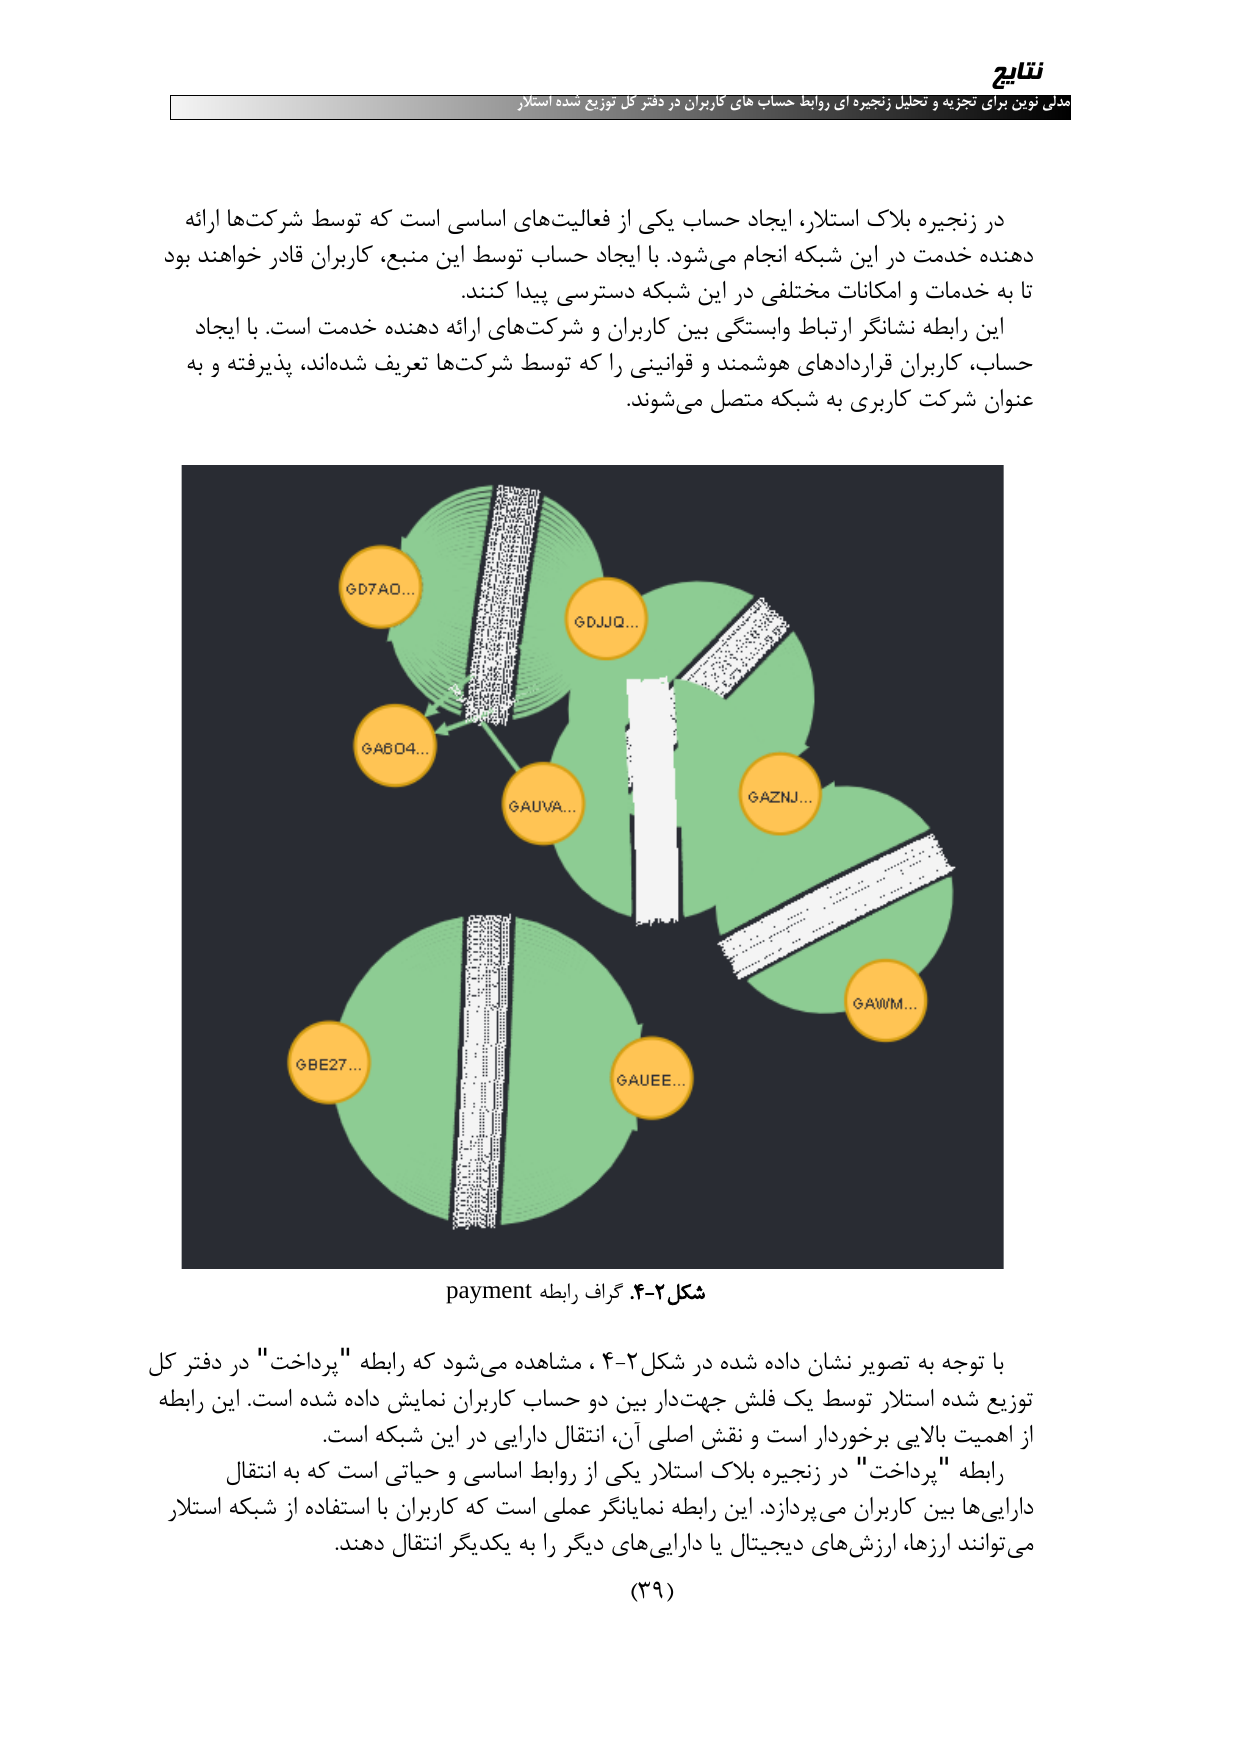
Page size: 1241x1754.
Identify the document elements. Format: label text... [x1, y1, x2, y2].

picture [181, 465, 1004, 1269]
text این رابطه نشانگر ارتباط وابستگی بین کاربران و شرکت‌های ارائه دهنده خدمت است. با ایجاد حساب، کاربران قراردادهای هوشمند و قوانینی را که توسط شرکت‌ها تعریف شده‌اند، پذیرفته و به عنوان شرکت کاربری به شبکه متصل می‌شوند. [147, 315, 1033, 417]
text شکل2-4. گراف رابطه payment [147, 1275, 1033, 1307]
text در زنجیره بلاک استلار، ایجاد حساب یکی از فعالیت‌های اساسی است که توسط شرکت‌ها ارائه دهنده خدمت در این شبکه انجام می‌شود. با ایجاد حساب توسط این منبع، کاربران قادر خواهند بود تا به خدمات و امکانات مختلفی در این شبکه دسترسی پیدا کنند. [147, 207, 1033, 308]
text با توجه به تصویر نشان داده شده در شکل2-4 ، مشاهده می‌شود که رابطه "پرداخت" در دفتر کل توزیع شده استلار توسط یک فلش جهت‌دار بین دو حساب کاربران نمایش داده شده است. این رابطه از اهمیت بالایی برخوردار است و نقش اصلی آن، انتقال دارایی در این شبکه است. [147, 1351, 1033, 1452]
text رابطه "پرداخت" در زنجیره بلاک استلار یکی از روابط اساسی و حیاتی است که به انتقال دارایی‌ها بین کاربران می‌پردازد. این رابطه نمایانگر عملی است که کاربران با استفاده از شبکه استلار می‌توانند ارزها، ارزش‌های دیجیتال یا دارایی‌های دیگر را به یکدیگر انتقال دهند. [147, 1459, 1033, 1561]
